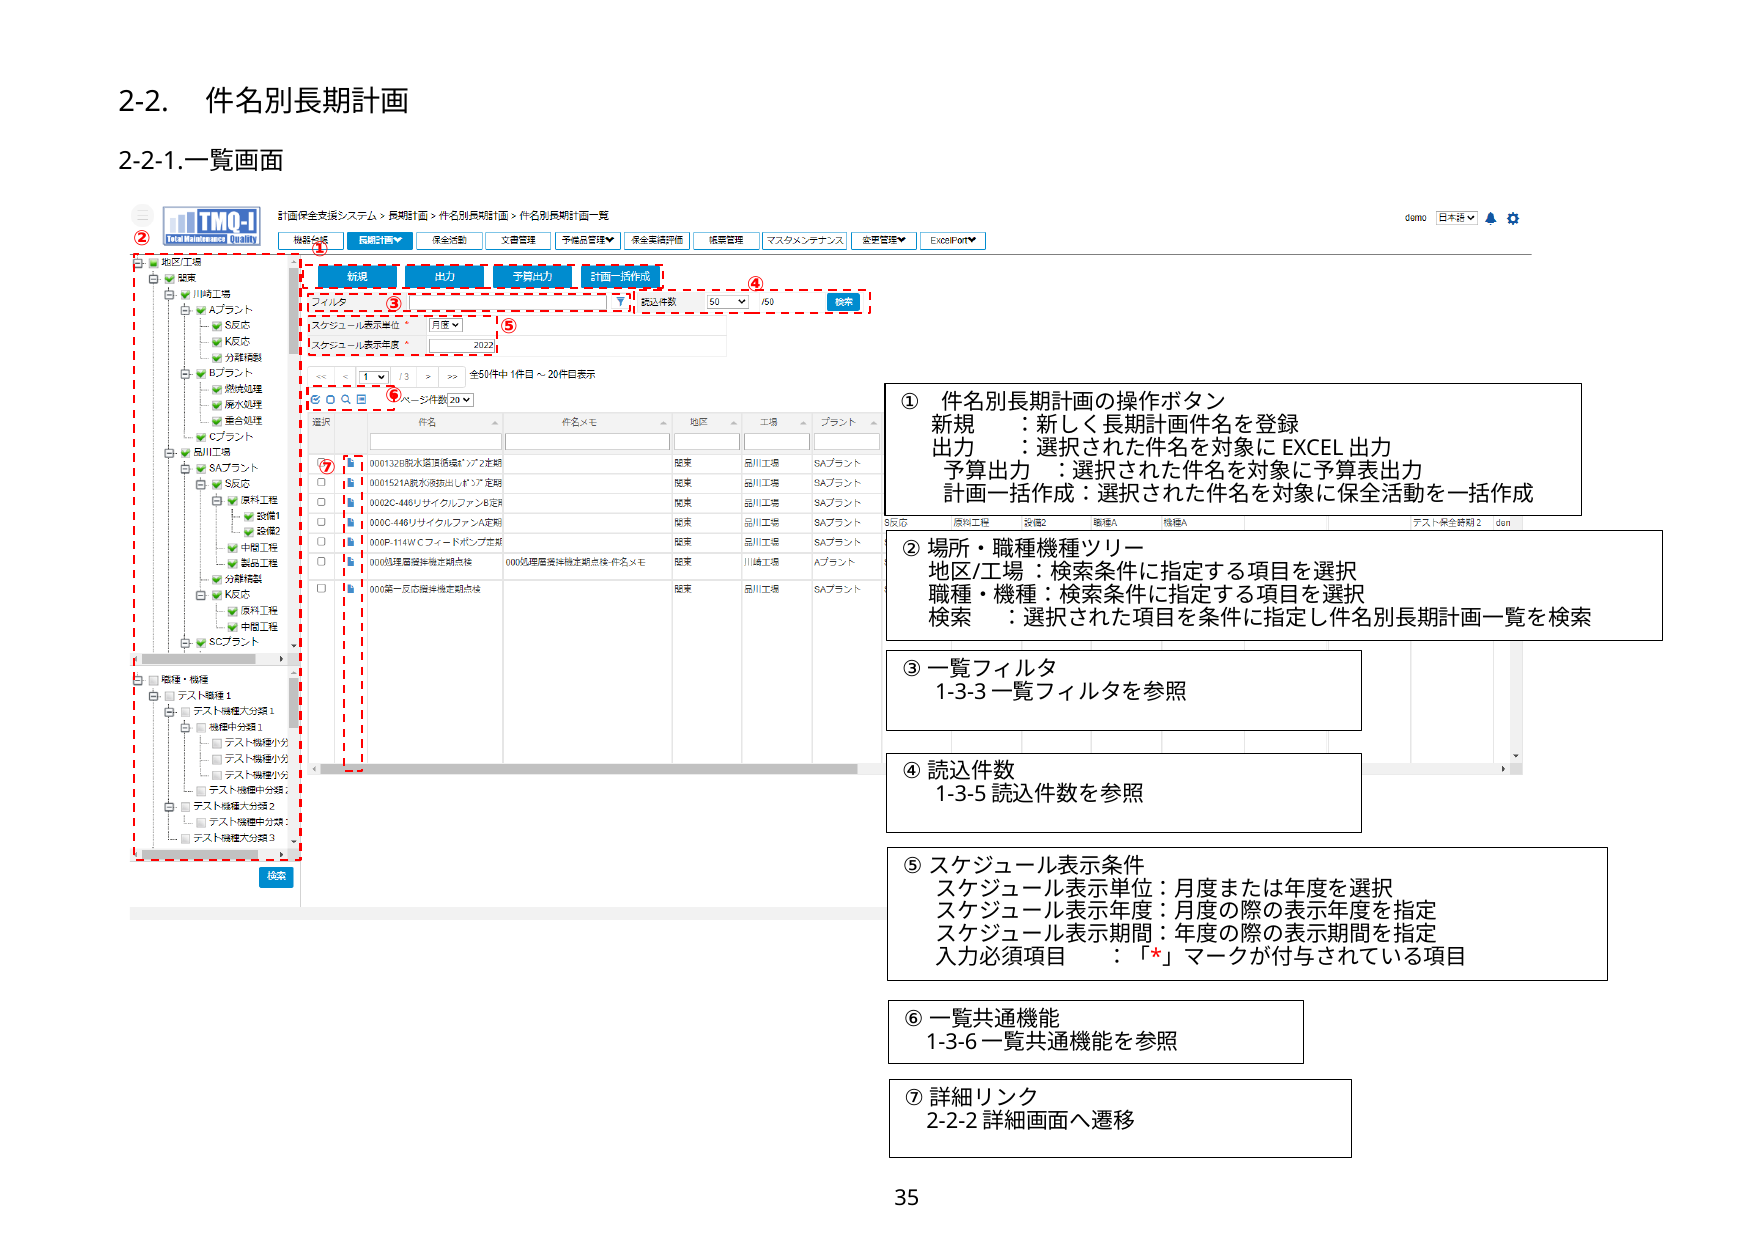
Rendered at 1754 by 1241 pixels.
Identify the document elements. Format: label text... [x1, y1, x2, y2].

subtitle 一覧画面 [118, 128, 1695, 188]
picture [129, 202, 1532, 920]
subtitle 件名別長期計画 [118, 69, 1695, 128]
